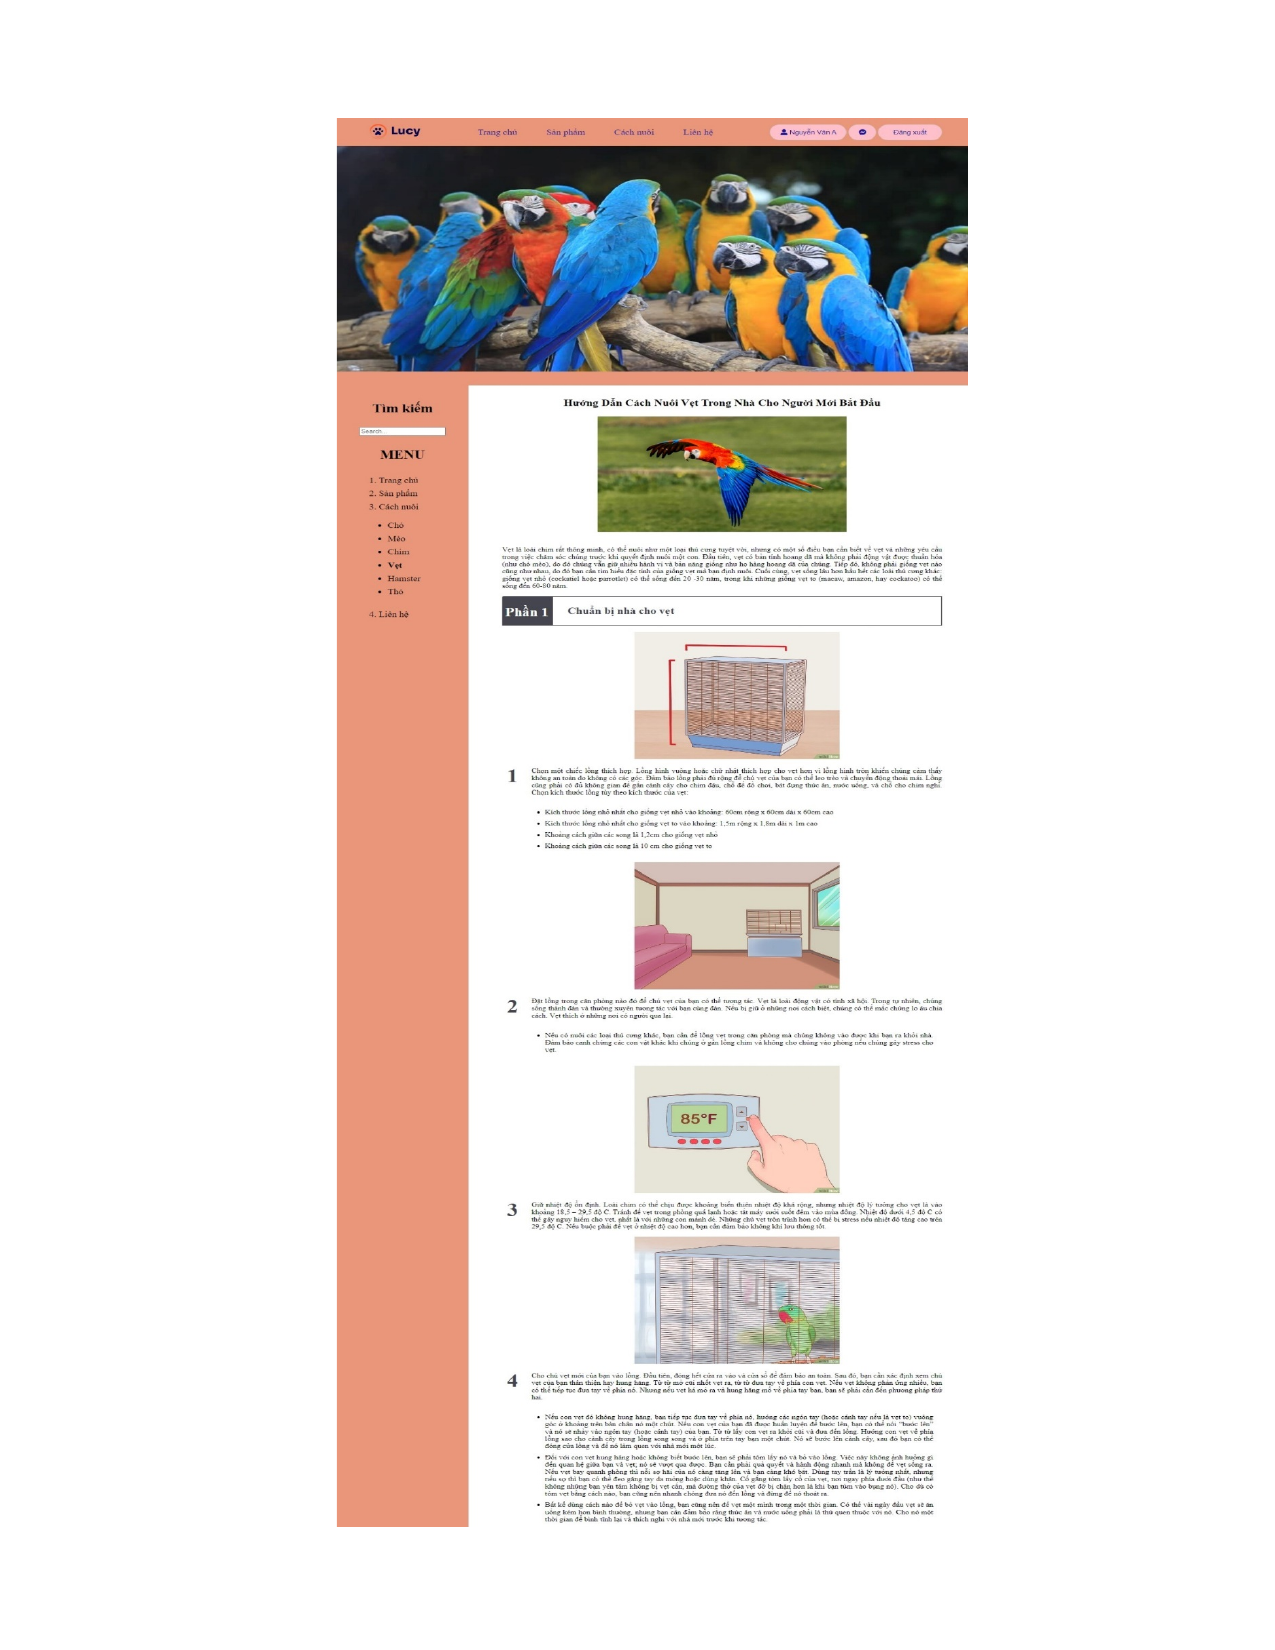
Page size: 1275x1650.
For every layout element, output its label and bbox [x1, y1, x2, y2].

picture [336, 118, 968, 1527]
